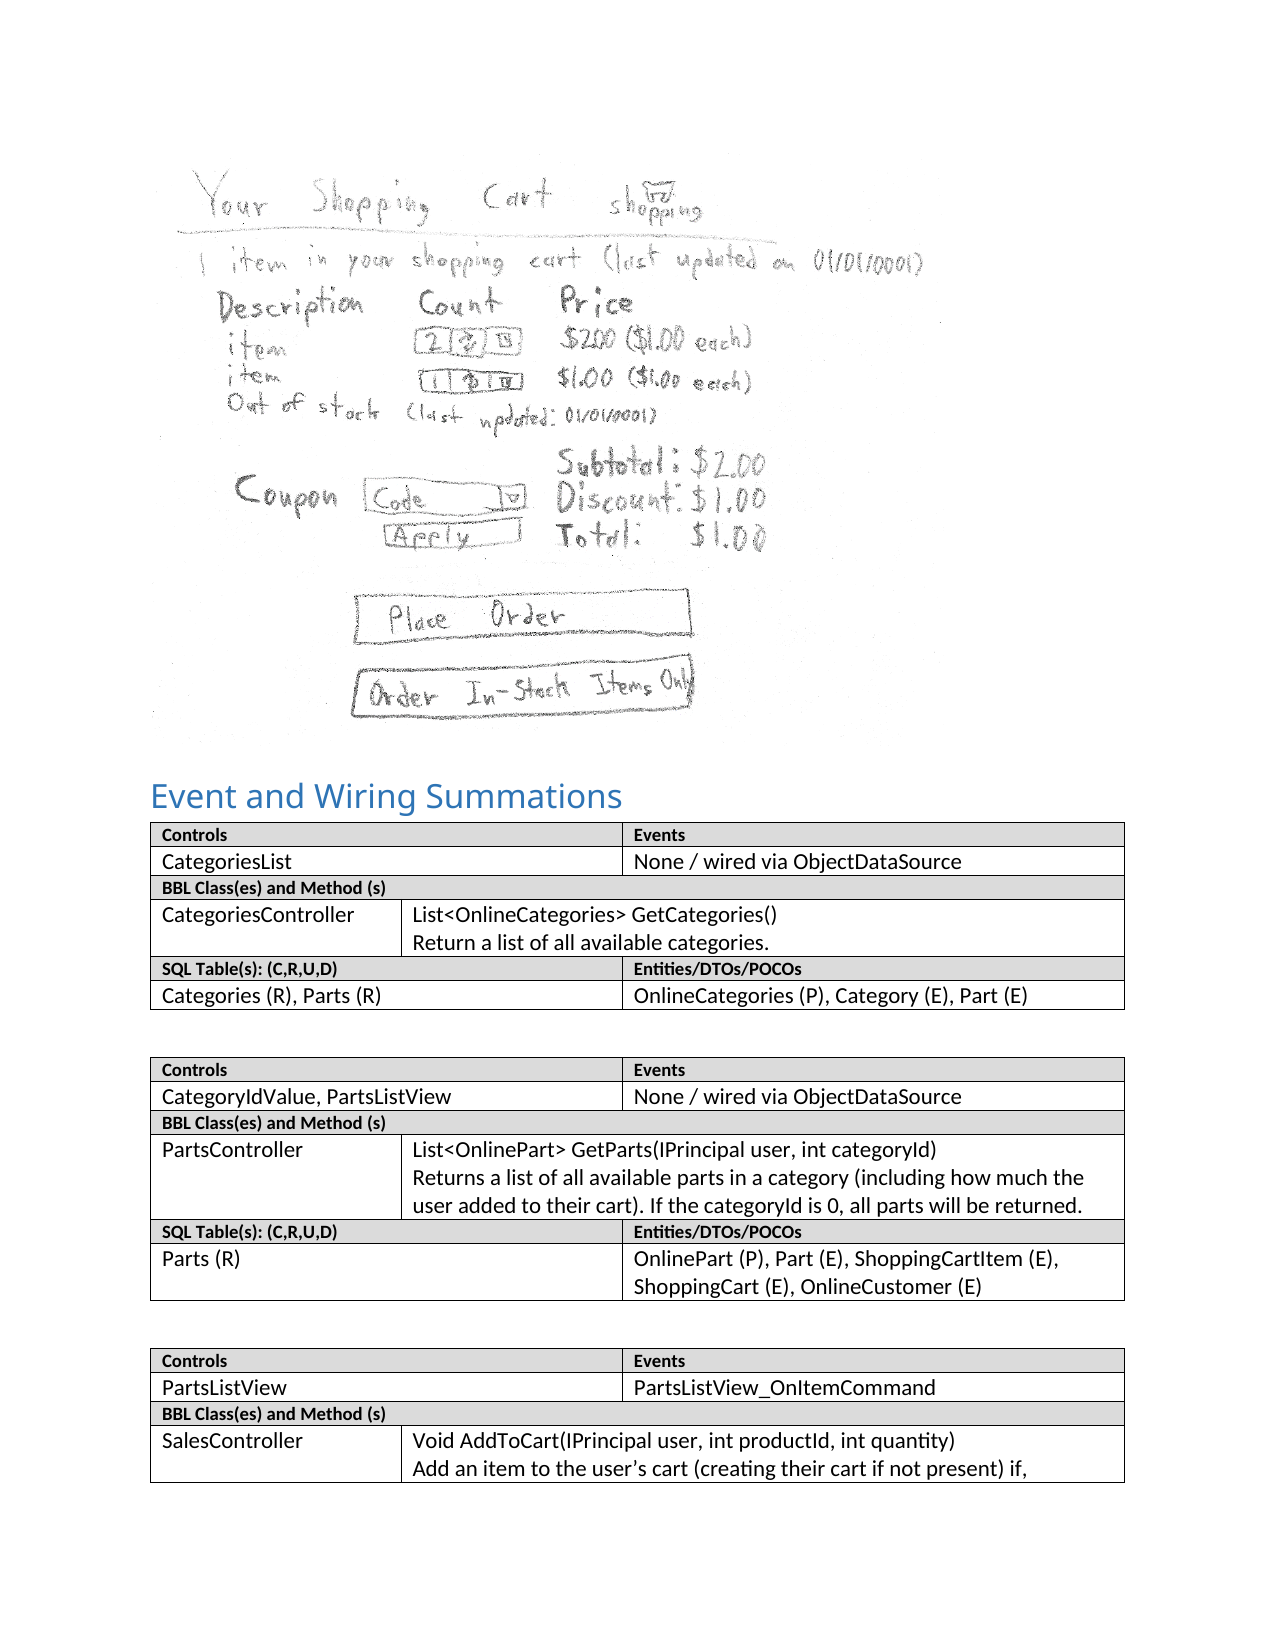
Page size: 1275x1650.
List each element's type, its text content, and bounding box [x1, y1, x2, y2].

table_cell OnlinePart (P), Part (E), ShoppingCartItem (E), ShoppingCart (E), OnlineCustomer (E) [623, 1244, 1124, 1300]
table_header Controls [151, 1349, 622, 1372]
table_header Events [623, 1349, 1124, 1372]
table_cell PartsController [151, 1135, 401, 1219]
table_cell PartsListView_OnItemCommand [623, 1373, 1124, 1401]
table_cell Parts (R) [151, 1244, 622, 1300]
subtitle Event and Wiring Summations [150, 773, 1125, 818]
table_cell BBL Class(es) and Method (s) [151, 1402, 1124, 1425]
table_cell SQL Table(s): (C,R,U,D) [151, 1220, 622, 1243]
table_cell Entities/DTOs/POCOs [623, 957, 1124, 980]
table_cell BBL Class(es) and Method (s) [151, 876, 1124, 899]
table_cell CategoryIdValue, PartsListView [151, 1082, 622, 1110]
table_header Controls [151, 1058, 622, 1081]
table_cell List<OnlinePart> GetParts(IPrincipal user, int categoryId) Returns a list of all available parts in a category (including how much the user added to their cart). If the categoryId is 0, all parts will be returned. [402, 1135, 1124, 1219]
table_cell List<OnlineCategories> GetCategories() Return a list of all available categories. [402, 900, 1124, 956]
table_cell CategoriesList [151, 847, 622, 875]
table_cell OnlineCategories (P), Category (E), Part (E) [623, 981, 1124, 1009]
table_header Events [623, 1058, 1124, 1081]
table_cell SalesController [151, 1426, 401, 1482]
picture [150, 150, 948, 746]
table_cell PartsListView [151, 1373, 622, 1401]
table_header Events [623, 823, 1124, 846]
table_cell BBL Class(es) and Method (s) [151, 1111, 1124, 1134]
table_cell Entities/DTOs/POCOs [623, 1220, 1124, 1243]
table_cell None / wired via ObjectDataSource [623, 847, 1124, 875]
table_cell None / wired via ObjectDataSource [623, 1082, 1124, 1110]
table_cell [402, 1426, 1124, 1482]
table_cell SQL Table(s): (C,R,U,D) [151, 957, 622, 980]
table_cell Categories (R), Parts (R) [151, 981, 622, 1009]
table_header Controls [151, 823, 622, 846]
table_cell CategoriesController [151, 900, 401, 956]
